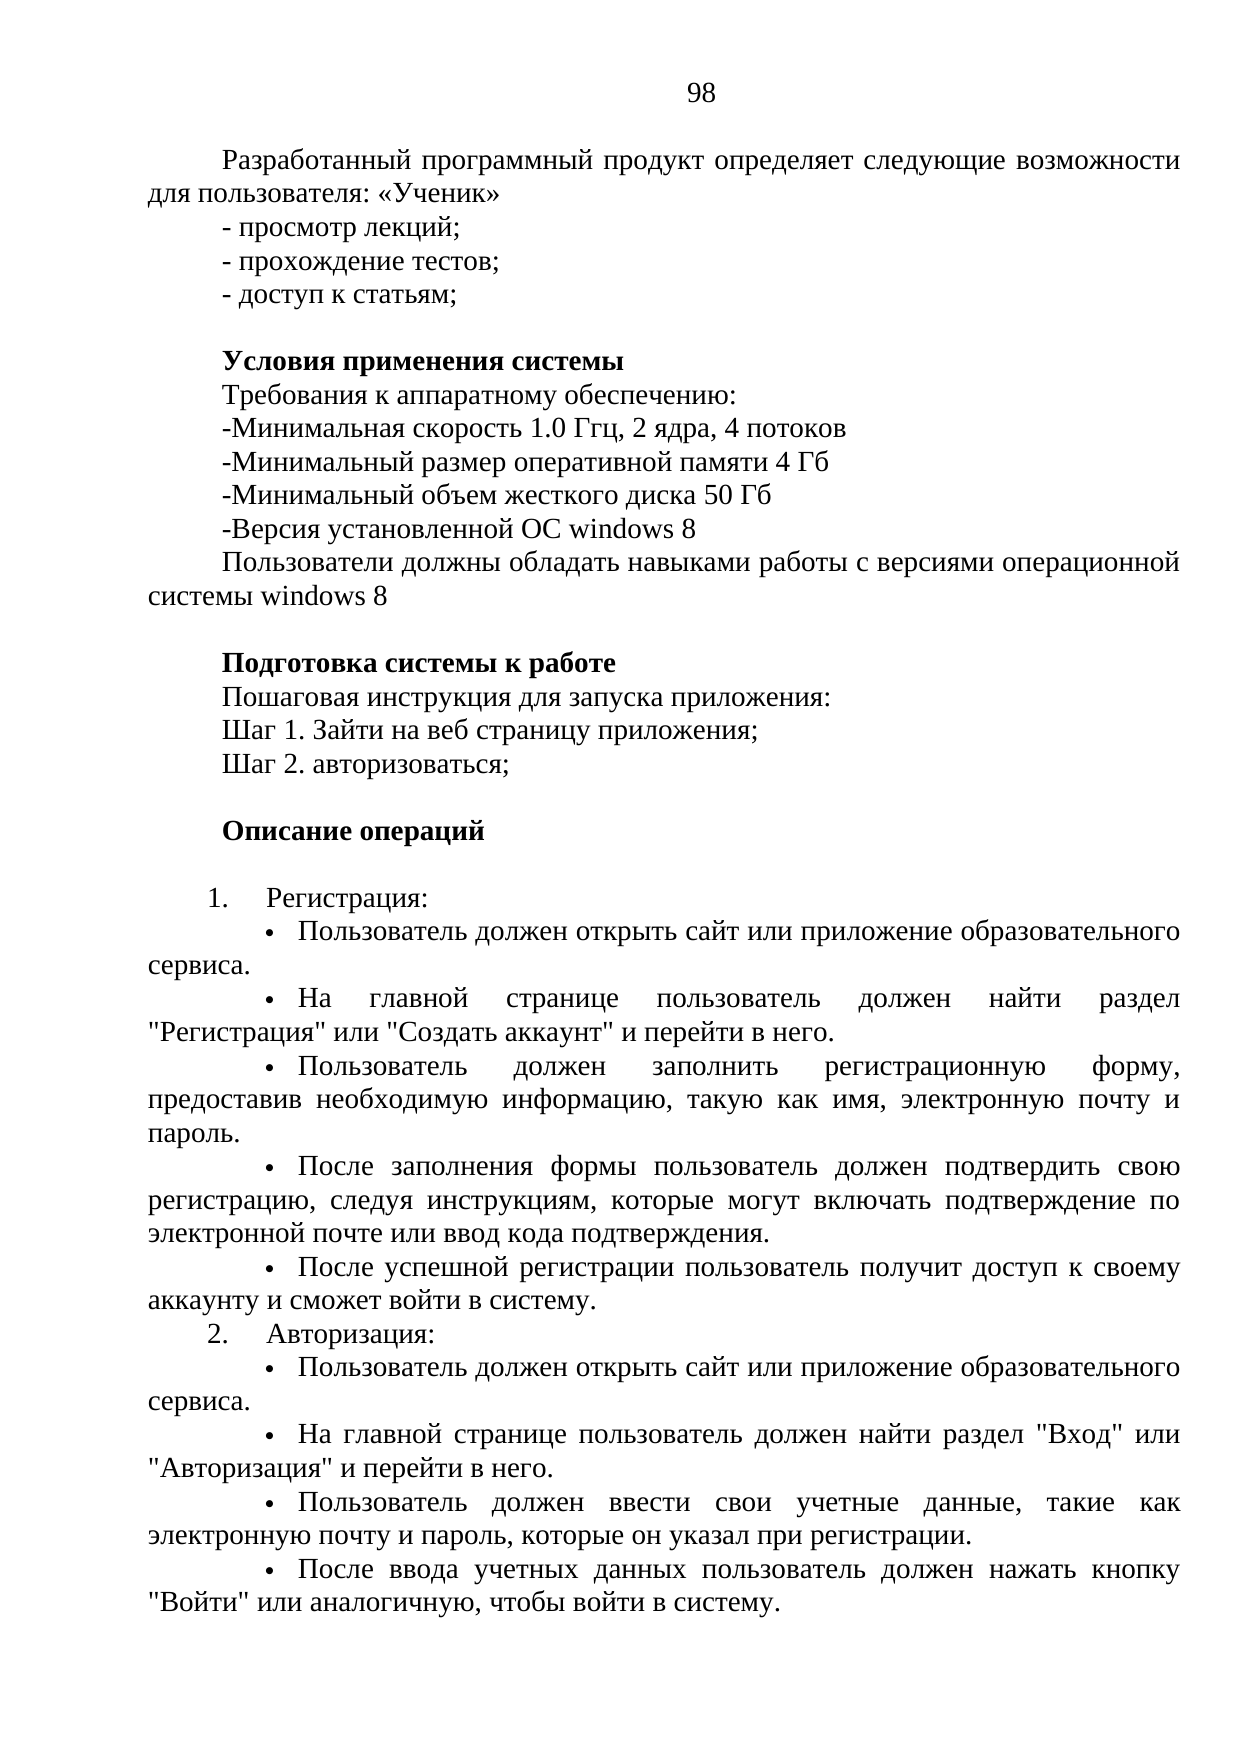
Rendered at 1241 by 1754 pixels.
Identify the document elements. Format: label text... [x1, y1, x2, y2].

list Регистрация: [148, 880, 1181, 913]
text - прохождение тестов; [148, 243, 1181, 276]
text Шаг 2. авторизоваться; [148, 746, 1181, 779]
text - доступ к статьям; [148, 276, 1181, 310]
text Условия применения системы [148, 343, 1181, 377]
text Требования к аппаратному обеспечению: [148, 377, 1181, 410]
list Пользователь должен открыть сайт или приложение образовательного сервиса. [148, 1349, 1181, 1417]
list После ввода учетных данных пользователь должен нажать кнопку "Войти" или аналогичную, чтобы войти в систему. [148, 1551, 1181, 1618]
text Подготовка системы к работе [148, 645, 1181, 679]
list После заполнения формы пользователь должен подтвердить свою регистрацию, следуя инструкциям, которые могут включать подтверждение по электронной почте или ввод кода подтверждения. [148, 1148, 1181, 1249]
list На главной странице пользователь должен найти раздел "Вход" или "Авторизация" и перейти в него. [148, 1417, 1181, 1484]
text Разработанный программный продукт определяет следующие возможности для пользователя: «Ученик» [148, 142, 1181, 209]
list После успешной регистрации пользователь получит доступ к своему аккаунту и сможет войти в систему. [148, 1249, 1181, 1316]
text -Минимальная скорость 1.0 Ггц, 2 ядра, 4 потоков [148, 410, 1181, 444]
list На главной странице пользователь должен найти раздел "Регистрация" или "Создать аккаунт" и перейти в него. [148, 981, 1181, 1048]
text -Минимальный объем жесткого диска 50 Гб [148, 477, 1181, 511]
list Авторизация: [148, 1316, 1181, 1349]
list Пользователь должен ввести свои учетные данные, такие как электронную почту и пароль, которые он указал при регистрации. [148, 1484, 1181, 1551]
text Описание операций [148, 813, 1181, 846]
text -Минимальный размер оперативной памяти 4 Гб [148, 444, 1181, 477]
list Пользователь должен заполнить регистрационную форму, предоставив необходимую информацию, такую как имя, электронную почту и пароль. [148, 1048, 1181, 1148]
list Пользователь должен открыть сайт или приложение образовательного сервиса. [148, 913, 1181, 981]
text Пользователи должны обладать навыками работы с версиями операционной системы windows 8 [148, 544, 1181, 612]
text Пошаговая инструкция для запуска приложения: [148, 679, 1181, 712]
text - просмотр лекций; [148, 209, 1181, 243]
text Шаг 1. Зайти на веб страницу приложения; [148, 712, 1181, 746]
text -Версия установленной ОС windows 8 [148, 511, 1181, 544]
